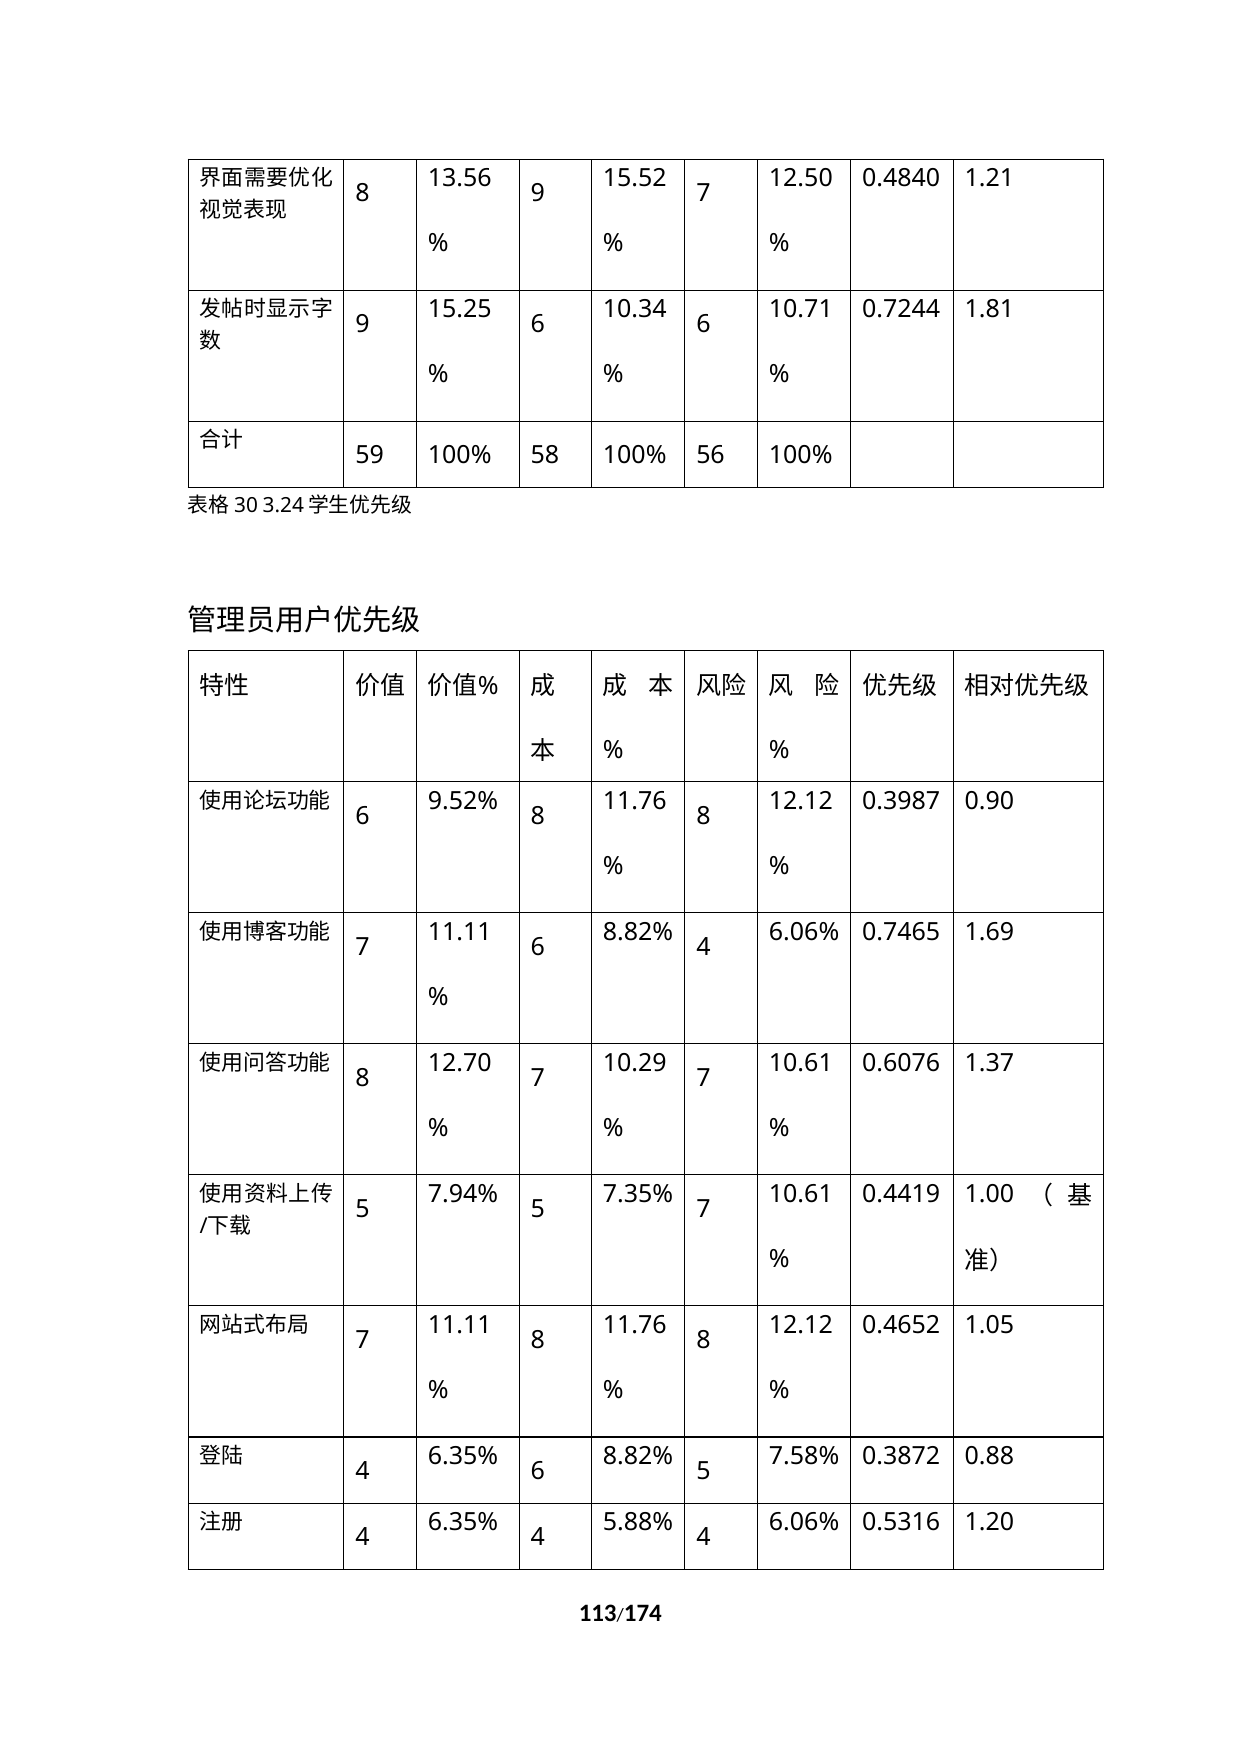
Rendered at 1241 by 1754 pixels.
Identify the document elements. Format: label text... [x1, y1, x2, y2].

table_cell 12.50% [758, 160, 850, 289]
table_cell 1.69 [954, 913, 1103, 1043]
table_cell 10.61% [758, 1044, 850, 1174]
table_cell 0.4419 [851, 1175, 953, 1305]
table_cell 0.3872 [851, 1438, 953, 1502]
table_cell 11.76% [592, 782, 684, 912]
table_cell 10.29% [592, 1044, 684, 1174]
table_cell 使用问答功能 [189, 1044, 343, 1174]
table_cell 1.37 [954, 1044, 1103, 1174]
table_cell 7 [685, 1044, 757, 1174]
table_cell 0.7465 [851, 913, 953, 1043]
text 管理员用户优先级 [187, 585, 994, 650]
table_cell 9 [344, 291, 416, 421]
table_cell 100% [758, 422, 850, 487]
table_cell 1.81 [954, 291, 1103, 421]
table_header 价值% [417, 651, 519, 781]
text 表格 30 3.24学生优先级 [187, 488, 1053, 520]
table_cell 0.90 [954, 782, 1103, 912]
table_cell 4 [520, 1504, 591, 1568]
table_cell 使用资料上传/下载 [189, 1175, 343, 1305]
table_cell 10.71% [758, 291, 850, 421]
table_cell 1.20 [954, 1504, 1103, 1568]
table_cell 8.82% [592, 1438, 684, 1502]
table_cell 6 [520, 913, 591, 1043]
table_cell 58 [520, 422, 591, 487]
table_cell 6.35% [417, 1438, 519, 1502]
table_cell 8 [685, 782, 757, 912]
table_cell 5 [685, 1438, 757, 1502]
table_cell [954, 422, 1103, 487]
table_cell 12.12% [758, 782, 850, 912]
table_cell 6 [685, 291, 757, 421]
table_cell 10.34% [592, 291, 684, 421]
table_cell 7.94% [417, 1175, 519, 1305]
table_cell 6.06% [758, 913, 850, 1043]
table_cell 0.7244 [851, 291, 953, 421]
table_header 风险 [685, 651, 757, 781]
table_cell 4 [344, 1438, 416, 1502]
table_cell 0.88 [954, 1438, 1103, 1502]
table_cell 6.06% [758, 1504, 850, 1568]
table_cell 6 [520, 291, 591, 421]
table_cell 100% [592, 422, 684, 487]
table_cell 5 [520, 1175, 591, 1305]
table_cell 使用博客功能 [189, 913, 343, 1043]
table_cell 4 [685, 913, 757, 1043]
table_cell 1.05 [954, 1306, 1103, 1436]
table_cell 7 [344, 913, 416, 1043]
table_cell 5 [344, 1175, 416, 1305]
table_cell 8.82% [592, 913, 684, 1043]
table_cell 4 [685, 1504, 757, 1568]
table_cell 8 [520, 782, 591, 912]
table_cell 8 [344, 1044, 416, 1174]
table_cell 5.88% [592, 1504, 684, 1568]
table_cell 0.5316 [851, 1504, 953, 1568]
table_cell 1.21 [954, 160, 1103, 289]
table_cell 56 [685, 422, 757, 487]
table_cell 登陆 [189, 1438, 343, 1502]
table_cell 0.4652 [851, 1306, 953, 1436]
table_cell 6 [520, 1438, 591, 1502]
table_cell 13.56% [417, 160, 519, 289]
table_cell 12.12% [758, 1306, 850, 1436]
table_cell 1.00（基准） [954, 1175, 1103, 1305]
table_cell 8 [685, 1306, 757, 1436]
table_cell 15.25% [417, 291, 519, 421]
table_cell 7 [685, 1175, 757, 1305]
table_cell 注册 [189, 1504, 343, 1568]
table_cell 7.35% [592, 1175, 684, 1305]
table_cell 59 [344, 422, 416, 487]
table_cell 8 [344, 160, 416, 289]
table_cell 11.11% [417, 1306, 519, 1436]
table_cell 12.70% [417, 1044, 519, 1174]
table_cell 0.6076 [851, 1044, 953, 1174]
table_cell 7 [685, 160, 757, 289]
table_cell 4 [344, 1504, 416, 1568]
table_cell 9 [520, 160, 591, 289]
table_cell 0.4840 [851, 160, 953, 289]
table_cell 7 [520, 1044, 591, 1174]
table_header 特性 [189, 651, 343, 781]
table_cell 11.76% [592, 1306, 684, 1436]
table_header 优先级 [851, 651, 953, 781]
table_header 相对优先级 [954, 651, 1103, 781]
table_header 成本 [520, 651, 591, 781]
table_header 风险% [758, 651, 850, 781]
table_cell 15.52% [592, 160, 684, 289]
table_cell [851, 422, 953, 487]
table_cell 0.3987 [851, 782, 953, 912]
table_cell 10.61% [758, 1175, 850, 1305]
table_cell 100% [417, 422, 519, 487]
table_cell 合计 [189, 422, 343, 487]
table_cell 使用论坛功能 [189, 782, 343, 912]
table_cell 网站式布局 [189, 1306, 343, 1436]
table_cell 界面需要优化视觉表现 [189, 160, 343, 289]
table_cell 9.52% [417, 782, 519, 912]
table_cell 8 [520, 1306, 591, 1436]
table_header 成本% [592, 651, 684, 781]
table_cell 6 [344, 782, 416, 912]
table_cell 6.35% [417, 1504, 519, 1568]
table_header 价值 [344, 651, 416, 781]
table_cell 7 [344, 1306, 416, 1436]
table_cell 7.58% [758, 1438, 850, 1502]
table_cell 11.11% [417, 913, 519, 1043]
table_cell 发帖时显示字数 [189, 291, 343, 421]
